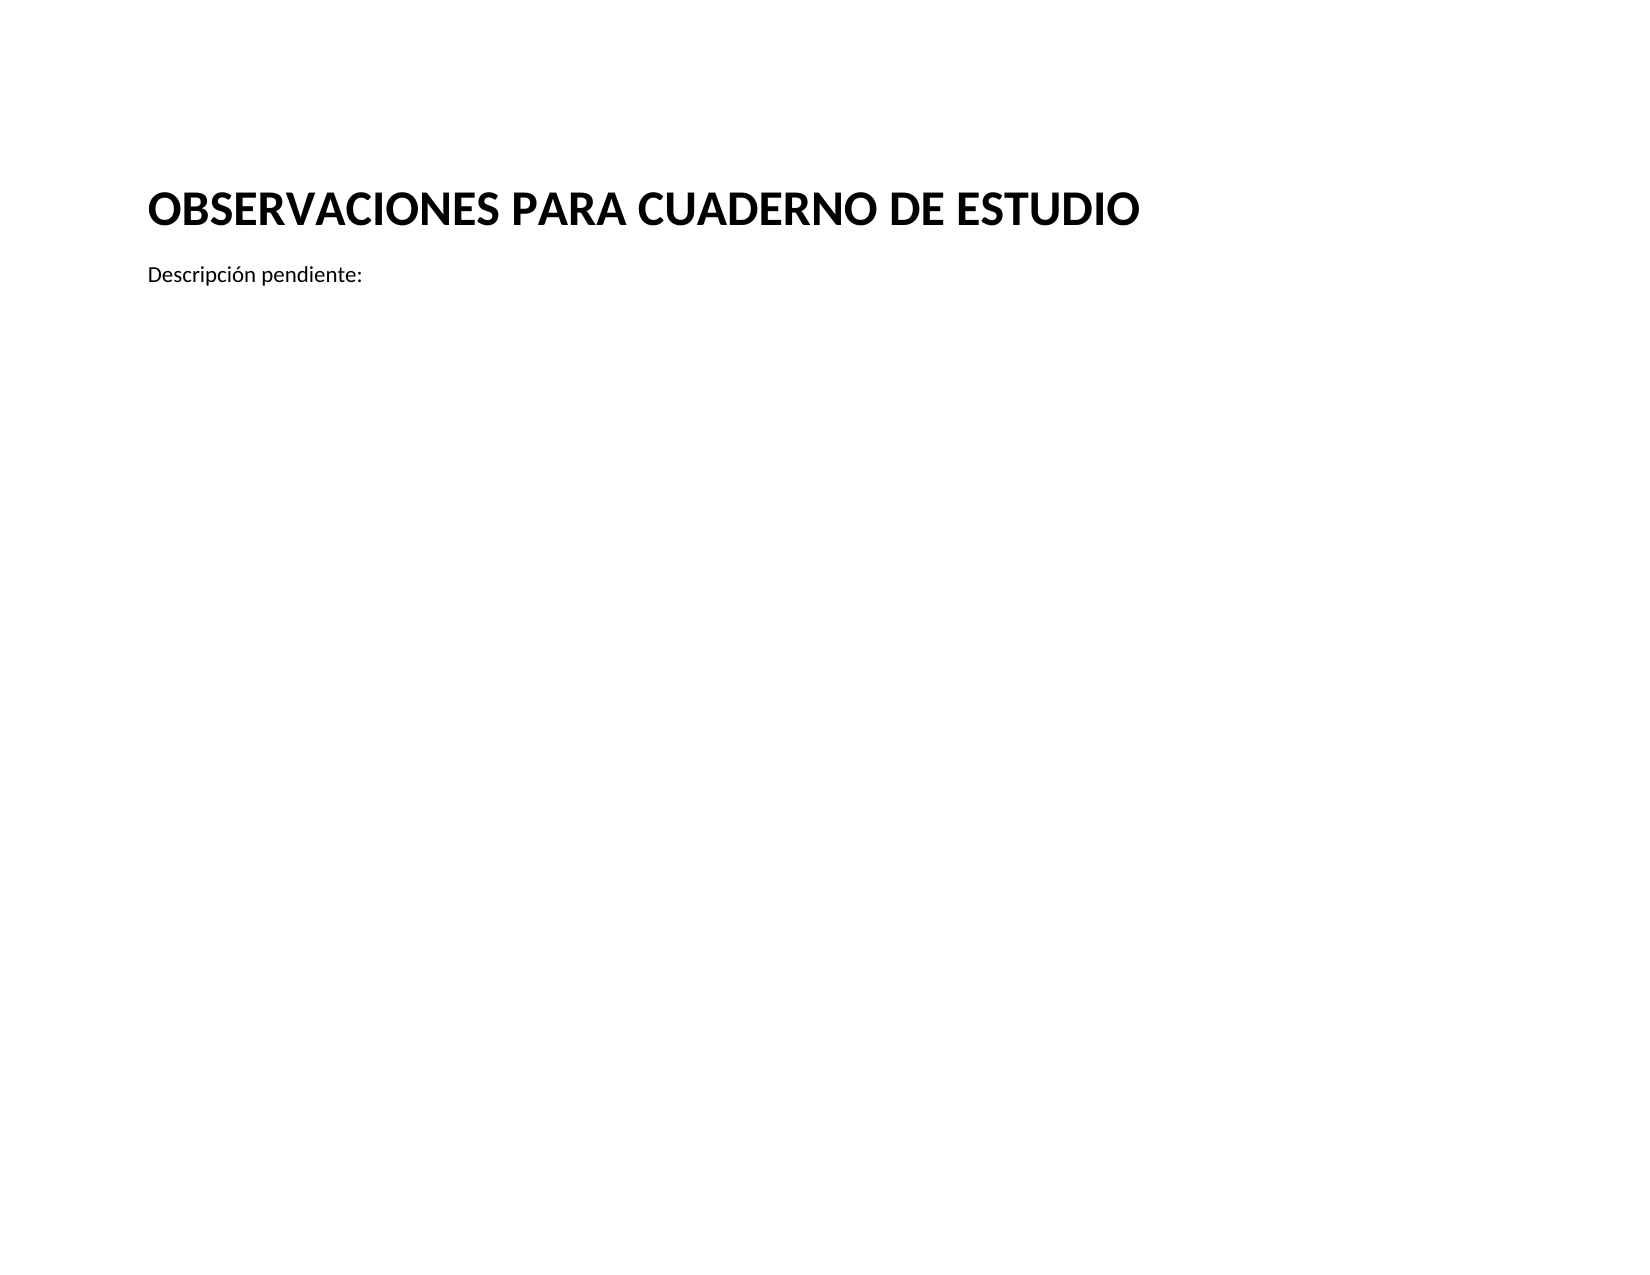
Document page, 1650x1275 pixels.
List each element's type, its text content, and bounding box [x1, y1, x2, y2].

text OBSERVACIONES PARA CUADERNO DE ESTUDIO [148, 177, 1502, 238]
text Descripción pendiente: [148, 260, 1502, 288]
